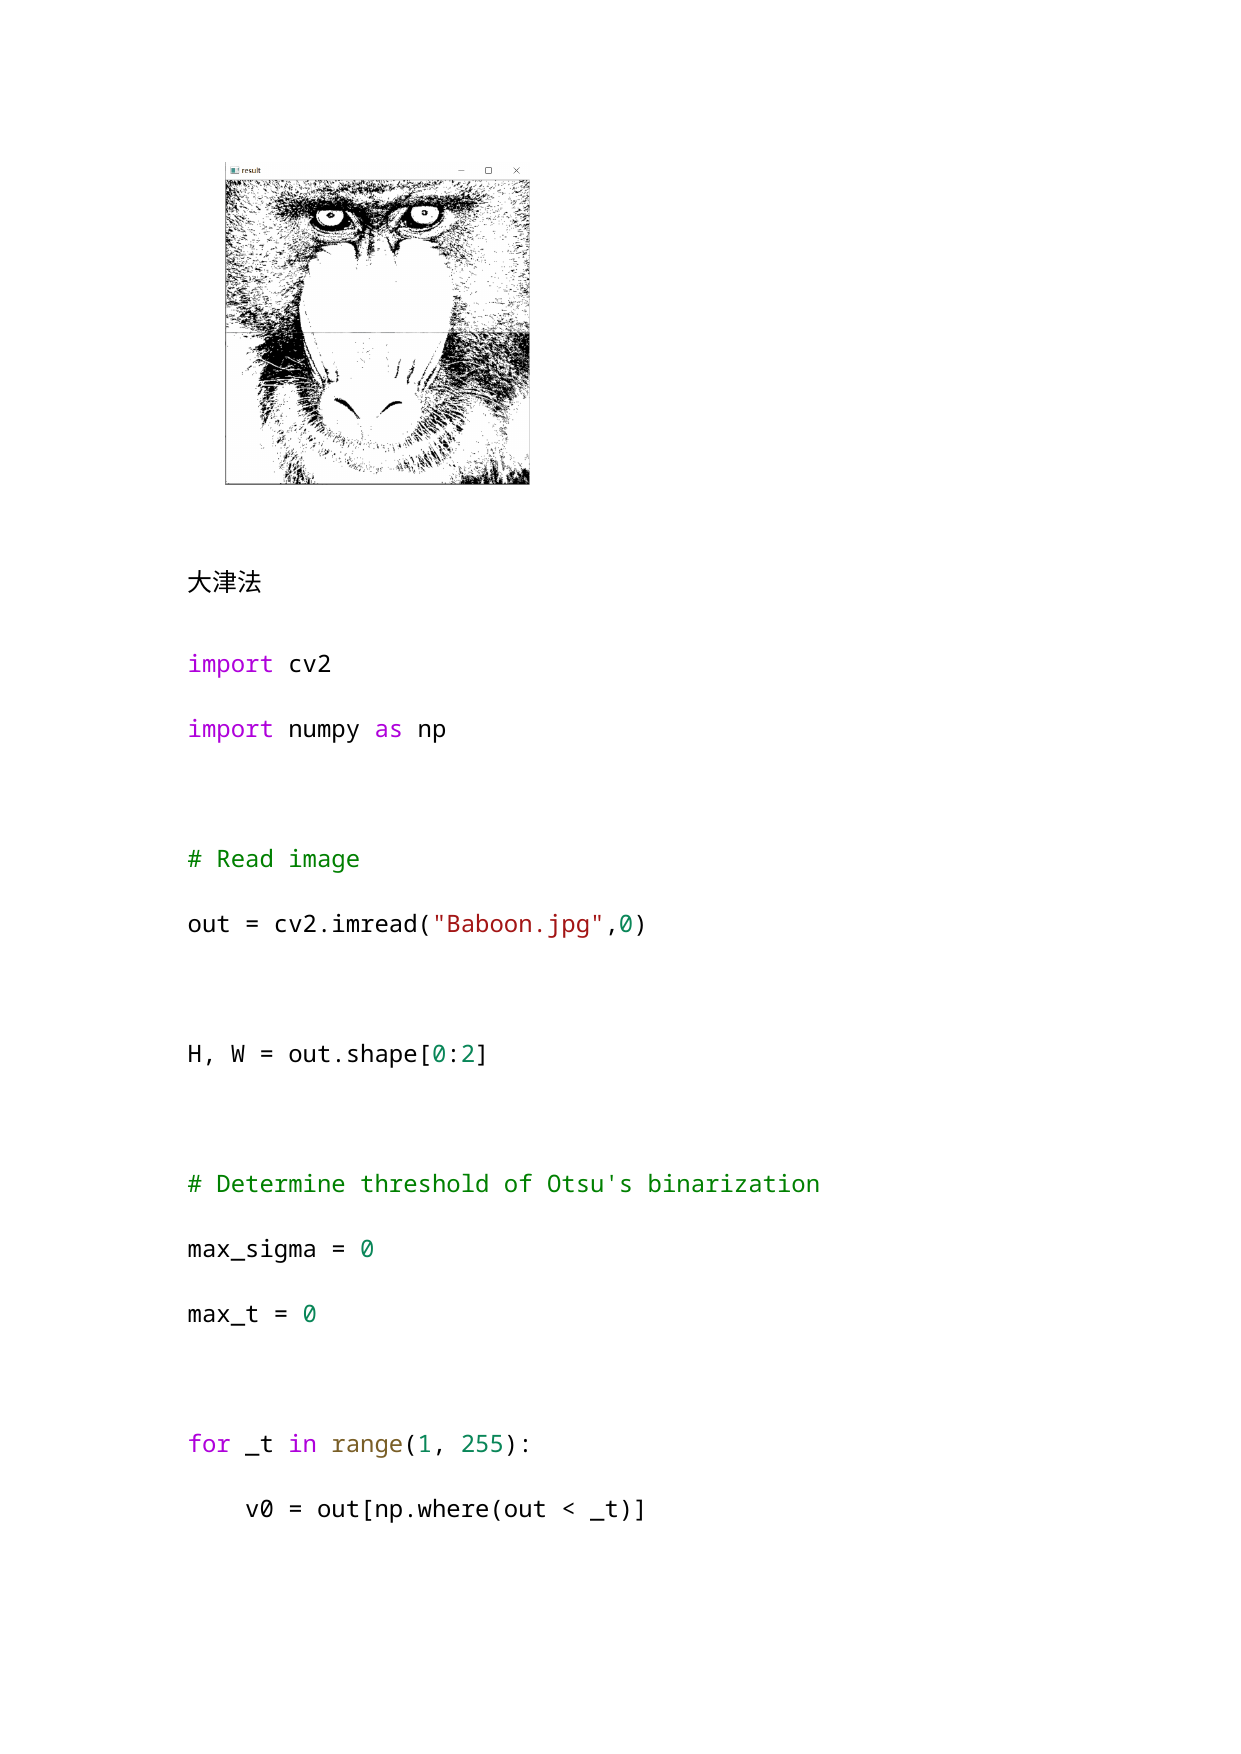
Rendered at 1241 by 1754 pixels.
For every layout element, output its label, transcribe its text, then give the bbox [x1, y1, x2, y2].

picture [225, 162, 530, 485]
text max_t = 0 [187, 1281, 1053, 1346]
text v0 = out[np.where(out < _t)] [187, 1476, 1053, 1541]
text out = cv2.imread("Baboon.jpg",0) [187, 891, 1053, 956]
text 大津法 [187, 548, 1053, 613]
text max_sigma = 0 [187, 1216, 1053, 1281]
text # Determine threshold of Otsu's binarization [187, 1151, 1053, 1216]
text H, W = out.shape[0:2] [187, 1021, 1053, 1086]
text for _t in range(1, 255): [187, 1411, 1053, 1476]
text # Read image [187, 826, 1053, 891]
text import numpy as np [187, 696, 1053, 761]
text import cv2 [187, 631, 1053, 696]
